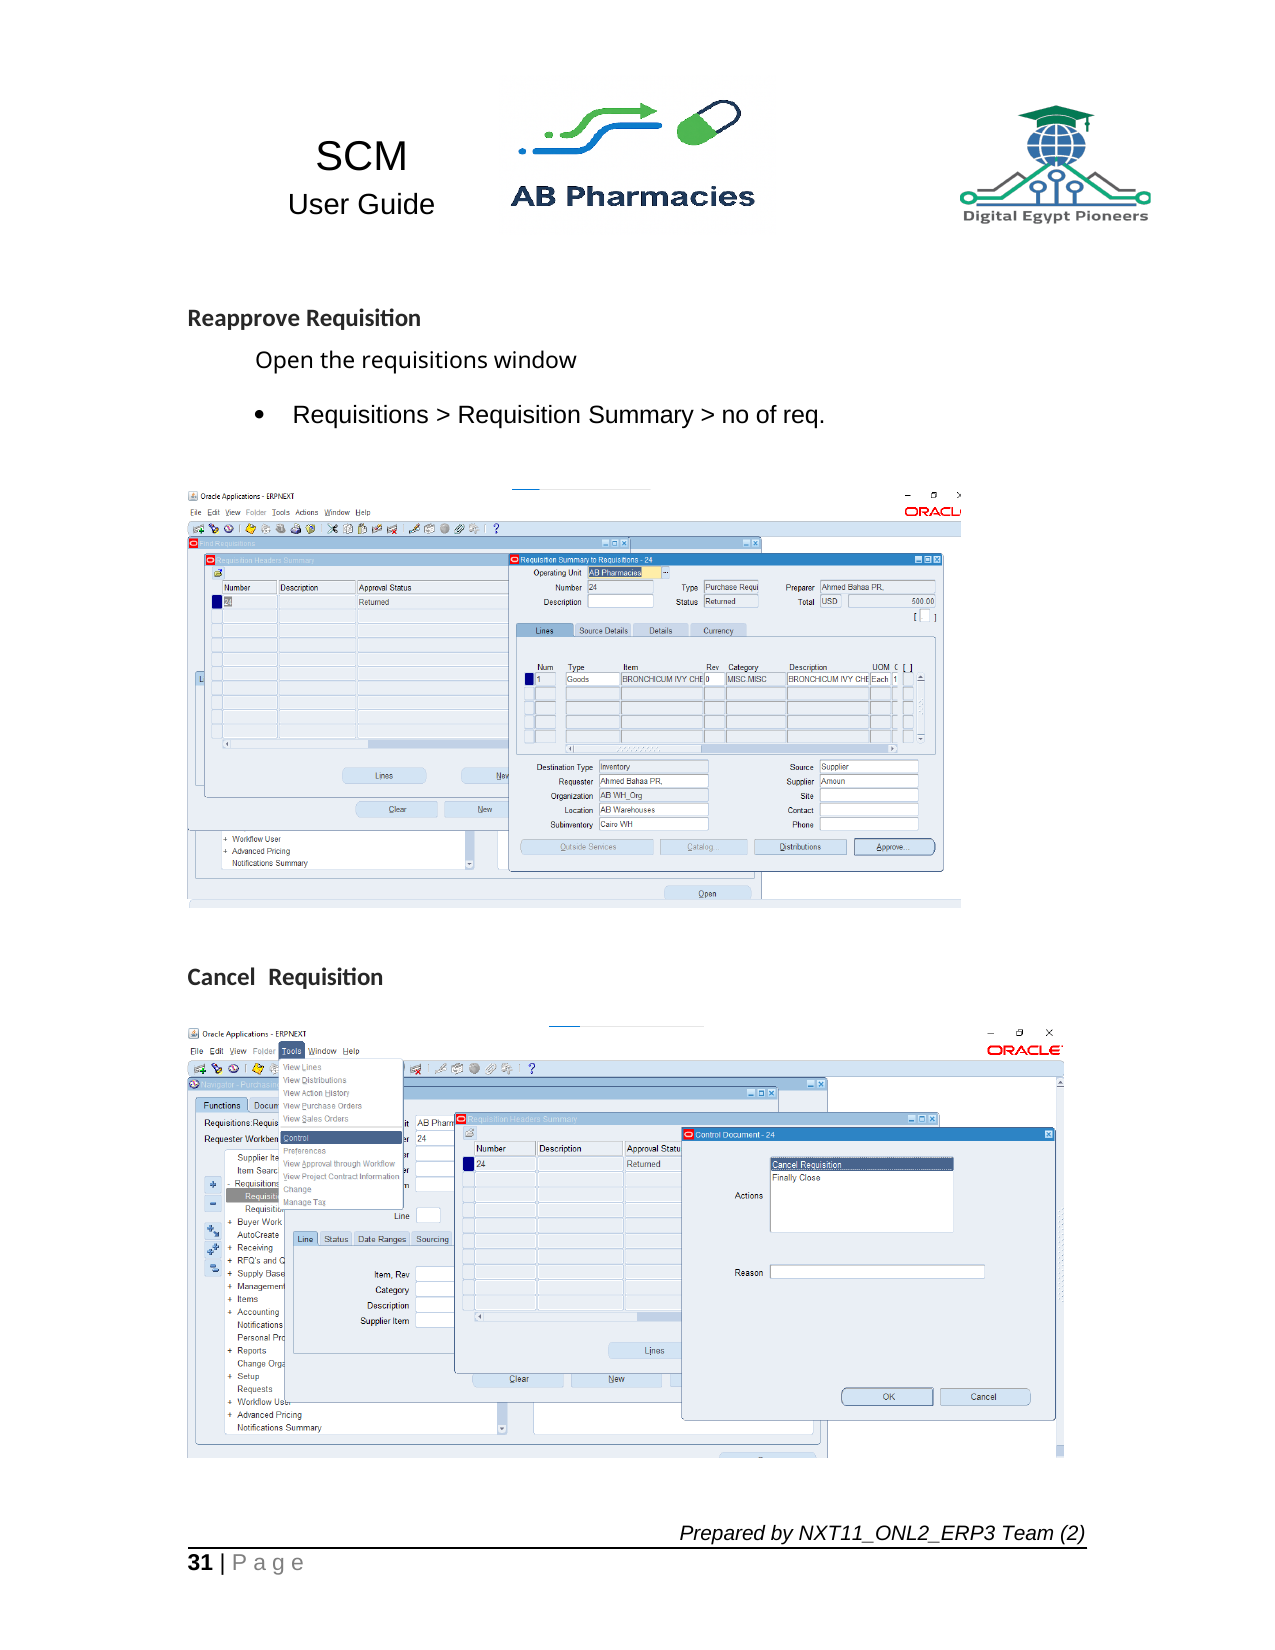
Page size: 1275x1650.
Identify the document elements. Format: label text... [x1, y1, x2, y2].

picture [187, 489, 961, 908]
subtitle Cancel Requisition [187, 961, 1087, 991]
picture [960, 102, 1151, 225]
list Open the requisitions window [255, 344, 1087, 375]
list Requisitions > Requisition Summary > no of req. [255, 400, 1087, 429]
picture [498, 75, 777, 235]
subtitle Reapprove Requisition [187, 302, 1087, 333]
picture [187, 1026, 1064, 1458]
